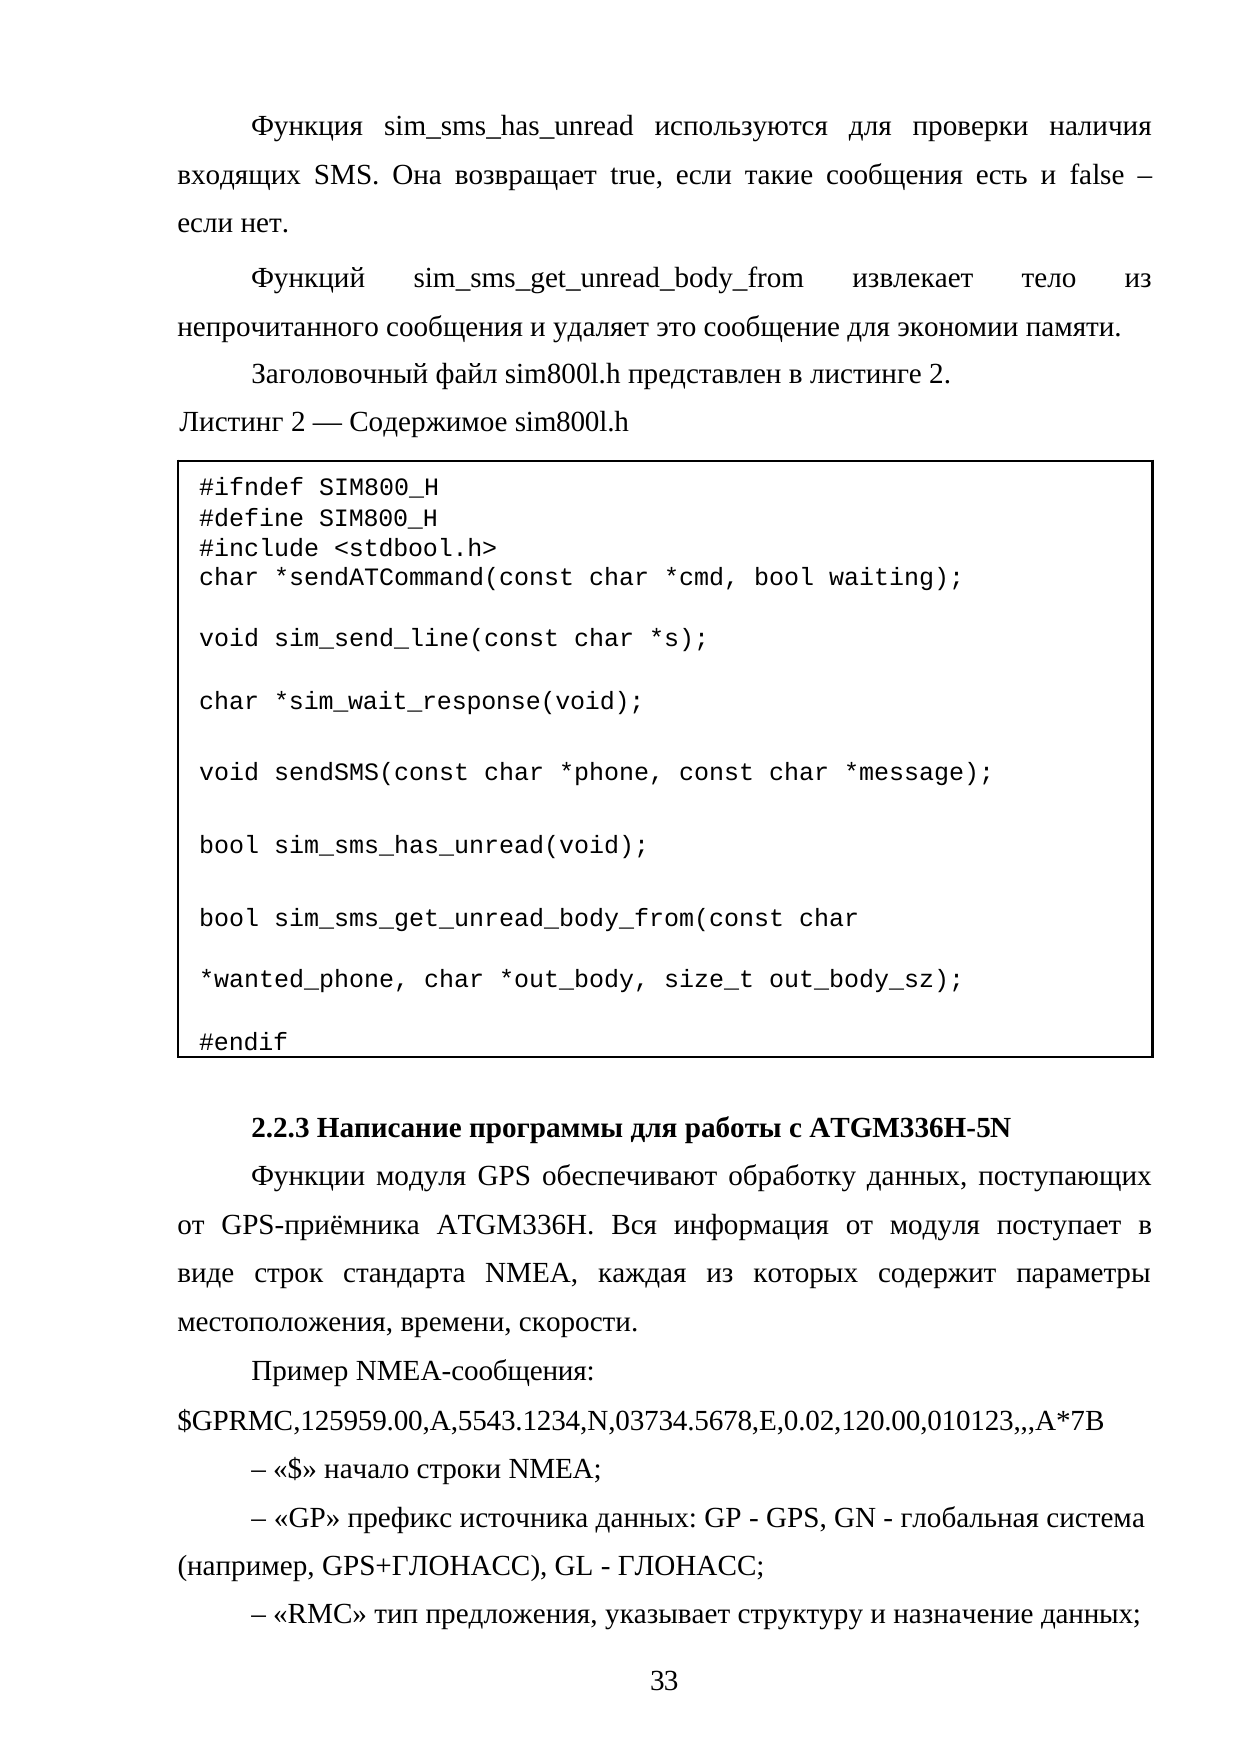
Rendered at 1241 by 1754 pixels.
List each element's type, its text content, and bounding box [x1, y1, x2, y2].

text Функция sim_sms_has_unread используются для проверки наличия входящих SMS. Она возвращает true, если такие сообщения есть и false – если нет. [177, 108, 1152, 239]
text Функций sim_sms_get_unread_body_from извлекает тело из непрочитанного сообщения и удаляет это сообщение для экономии памяти. [177, 260, 1152, 342]
subtitle Написание программы для работы с ATGM336H-5N [251, 1110, 1240, 1143]
list «RMC» тип предложения, указывает структуру и назначение данных; [251, 1597, 1240, 1630]
text Заголовочный файл sim800l.h представлен в листинге 2. [251, 357, 1240, 390]
list «GP» префикс источника данных: GP - GPS, GN - глобальная система (например, GPS+ГЛОНАСС), GL - ГЛОНАСС; [177, 1500, 1152, 1582]
table_header Листинг 2 — Содержимое sim800l.h [178, 406, 1152, 459]
text $GPRMC,125959.00,A,5543.1234,N,03734.5678,E,0.02,120.00,010123,,,A*7B [177, 1403, 1240, 1436]
list «$» начало строки NMEA; [251, 1451, 1240, 1485]
table_cell #ifndef SIM800_H #define SIM800_H #include <stdbool.h> char *sendATCommand(const char *cmd, bool waiting); void sim_send_line(const char *s); char *sim_wait_response(void); void sendSMS(const char *phone, const char *message); bool sim_sms_has_unread(void); bool sim_sms_get_unread_body_from(const char *wanted_phone, char *out_body, size_t out_body_sz); #endif [179, 462, 1151, 1056]
text Пример NMEA-сообщения: [251, 1353, 1240, 1386]
text Функции модуля GPS обеспечивают обработку данных, поступающих от GPS-приёмника ATGM336H. Вся информация от модуля поступает в виде строк стандарта NMEA, каждая из которых содержит параметры местоположения, времени, скорости. [177, 1158, 1152, 1338]
